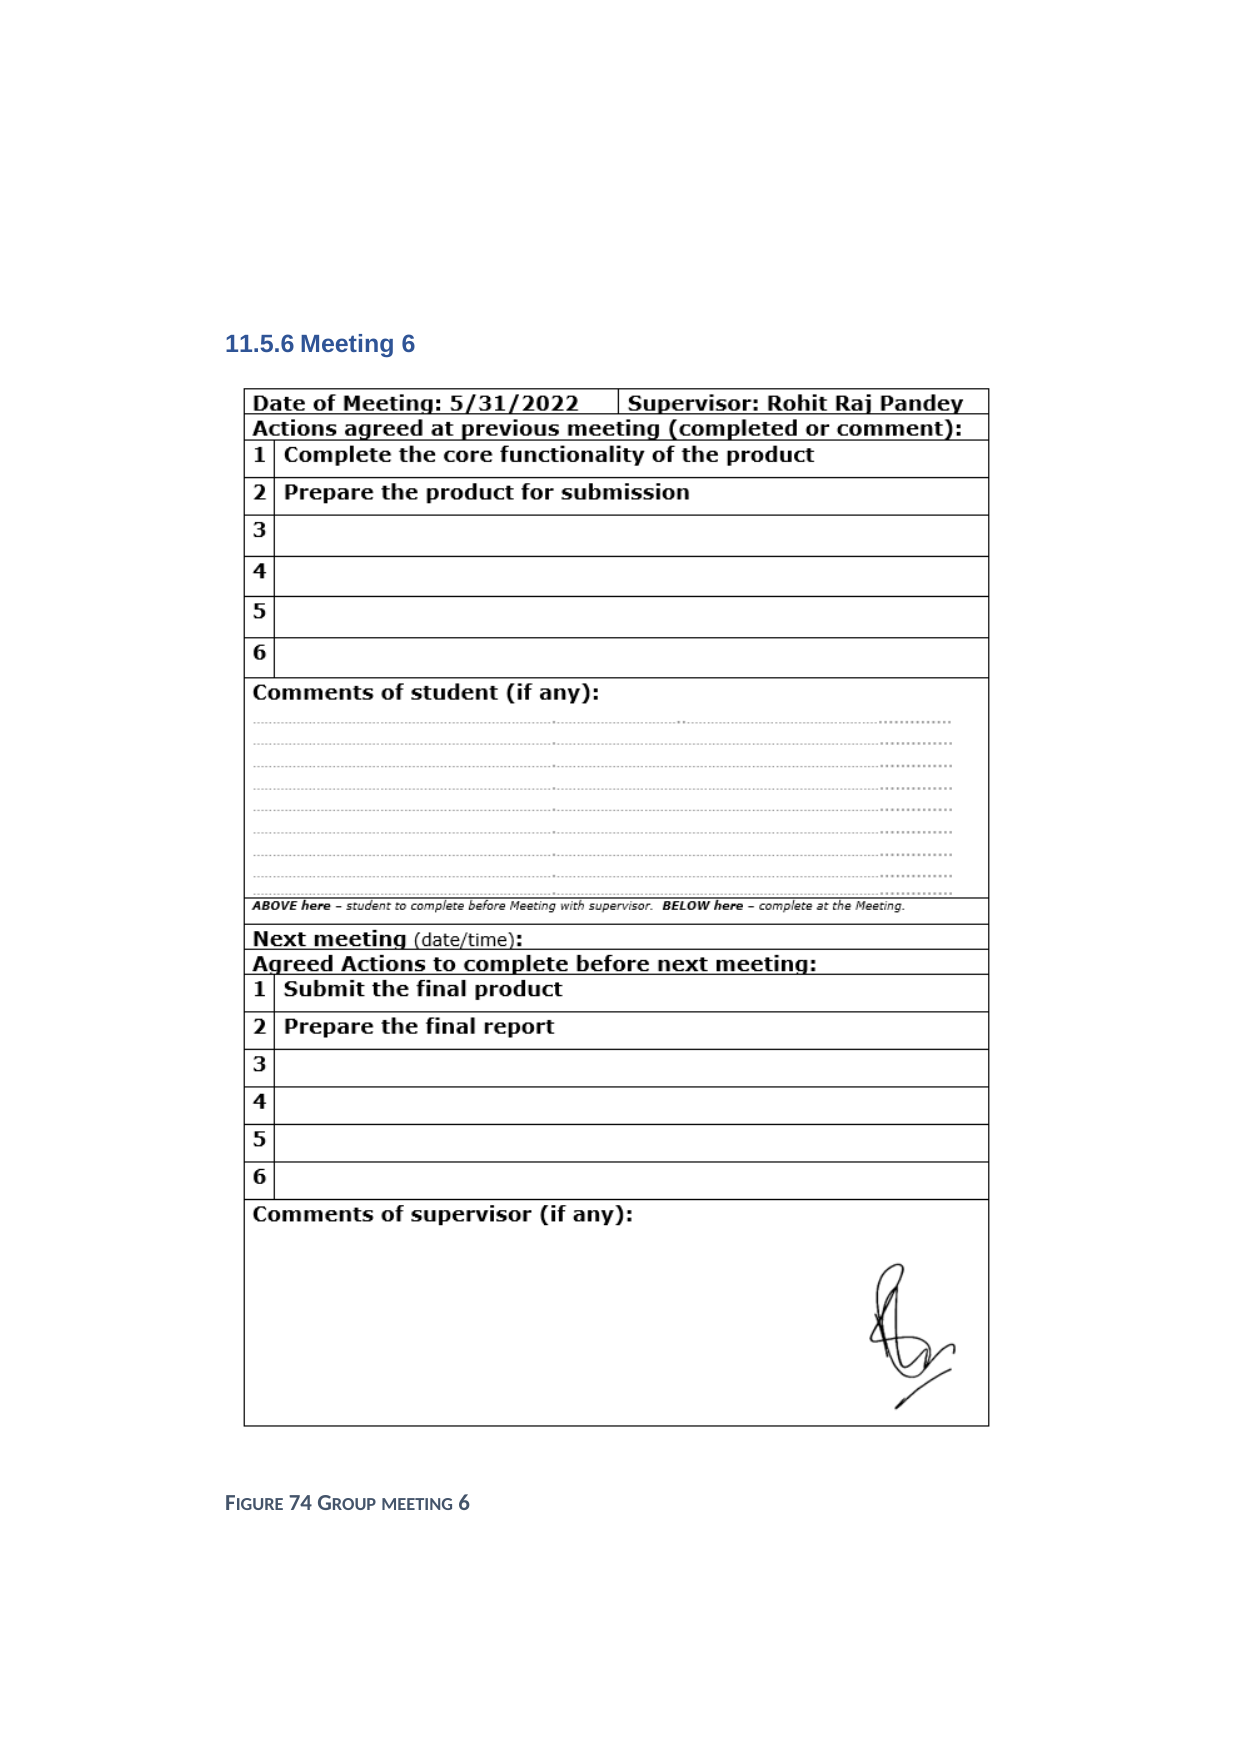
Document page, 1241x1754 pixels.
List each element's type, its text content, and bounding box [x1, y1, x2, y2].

subtitle 11.5.6 Meeting 6 [225, 329, 1090, 358]
picture [225, 372, 1002, 1458]
